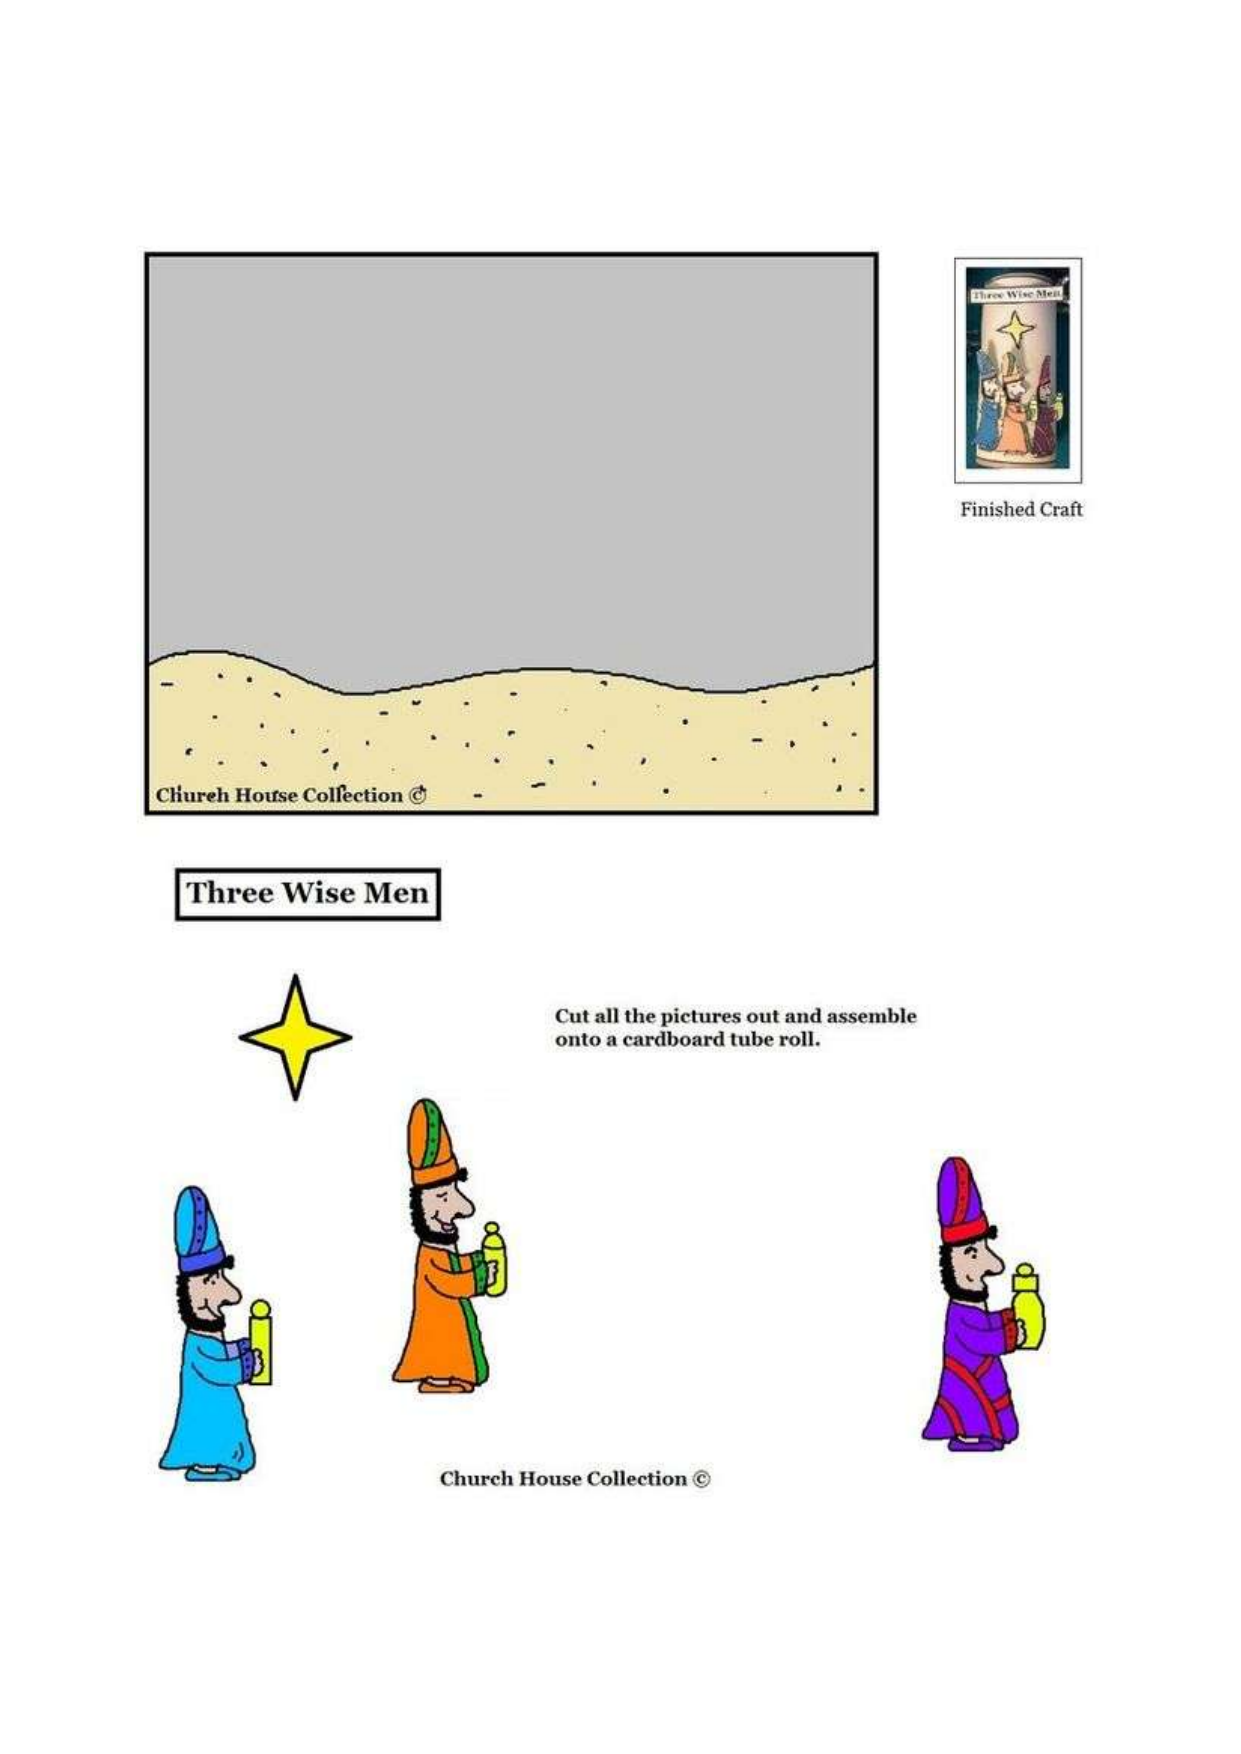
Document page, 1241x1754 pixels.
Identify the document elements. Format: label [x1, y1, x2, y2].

picture [136, 235, 1114, 1500]
